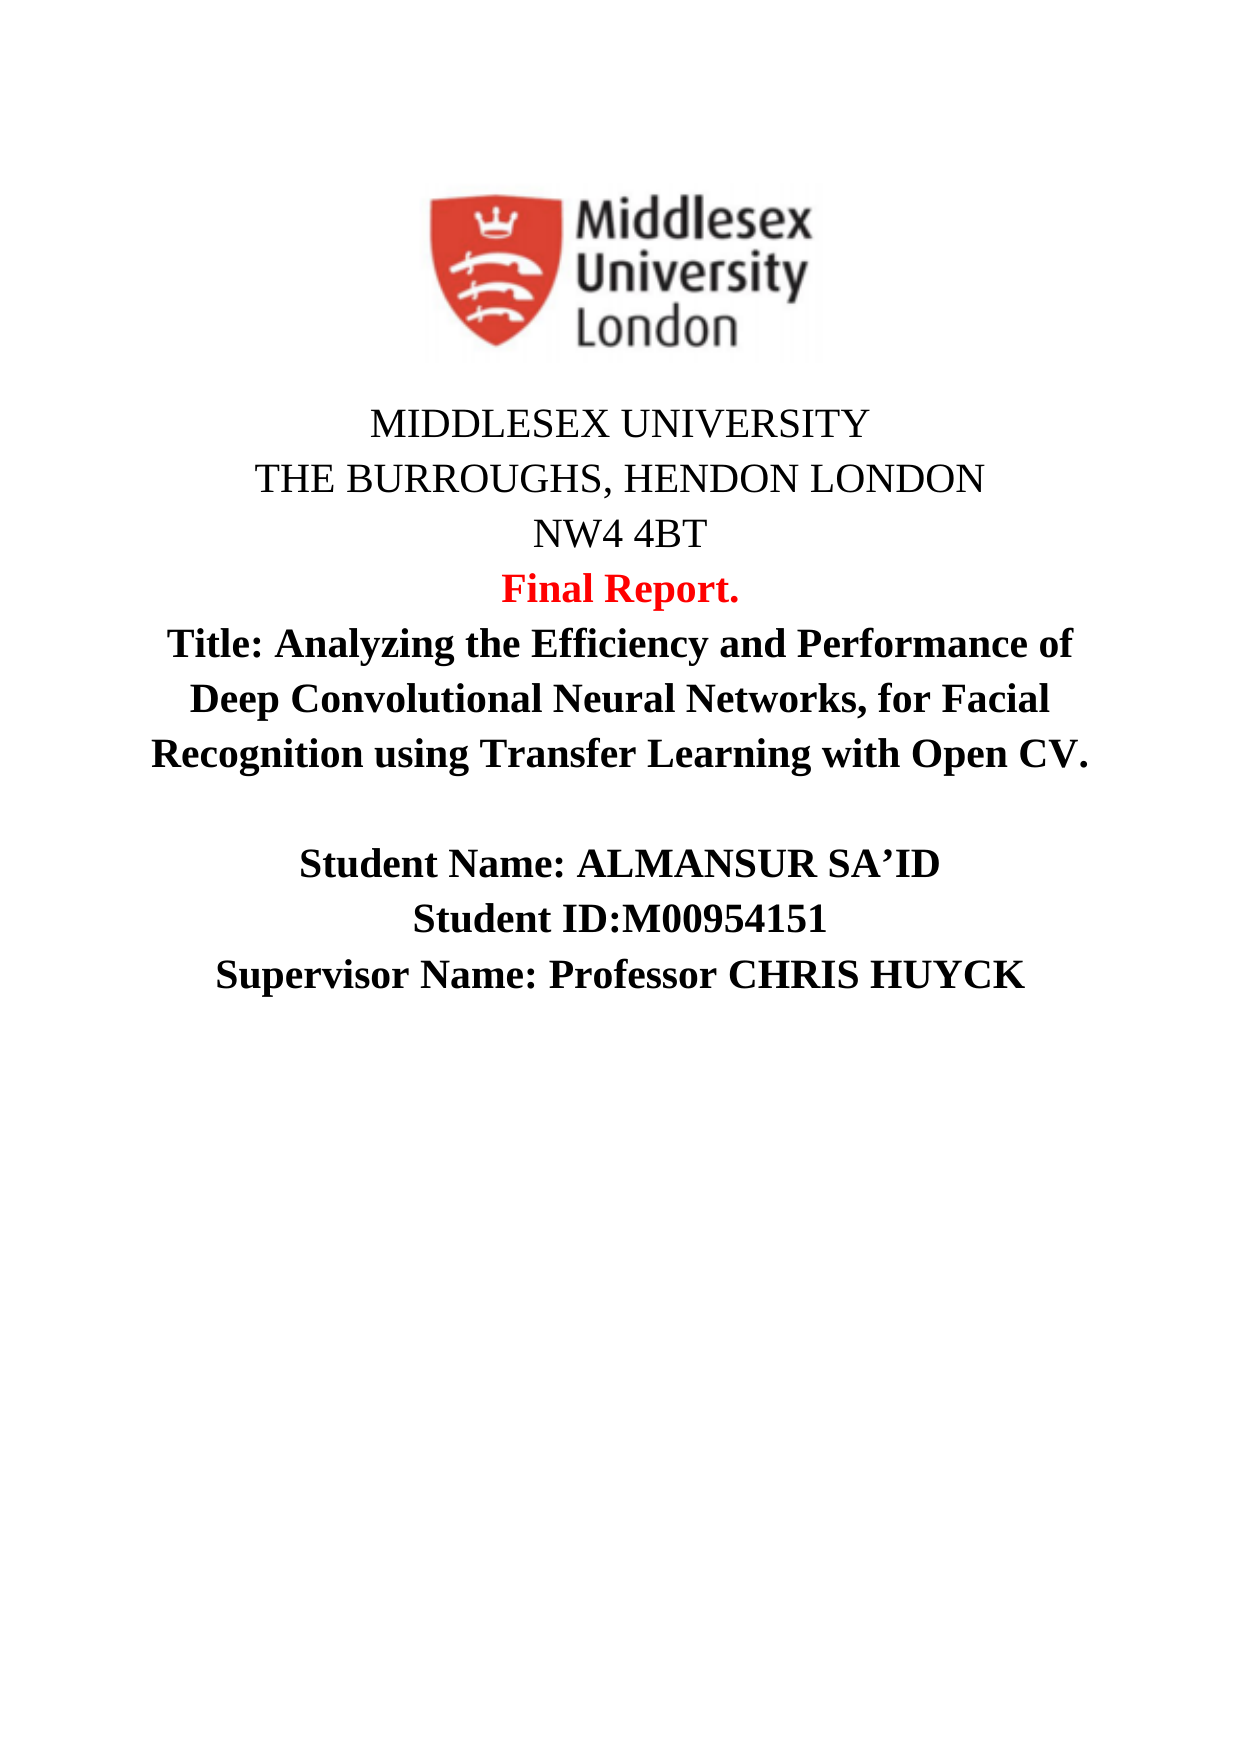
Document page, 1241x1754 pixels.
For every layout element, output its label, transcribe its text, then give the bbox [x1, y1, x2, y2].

text Student Name: ALMANSUR SA’ID [150, 839, 1090, 887]
text THE BURROUGHS, HENDON LONDON [150, 453, 1090, 501]
text Student ID:M00954151 [150, 894, 1090, 942]
picture [368, 150, 873, 394]
text Supervisor Name: Professor CHRIS HUYCK [150, 949, 1090, 997]
text MIDDLESEX UNIVERSITY [150, 398, 1090, 446]
text Final Report. [150, 563, 1090, 611]
text Title: Analyzing the Efficiency and Performance of Deep Convolutional Neural Networks, for Facial Recognition using Transfer Learning with Open CV. [150, 618, 1090, 777]
text NW4 4BT [150, 508, 1090, 556]
